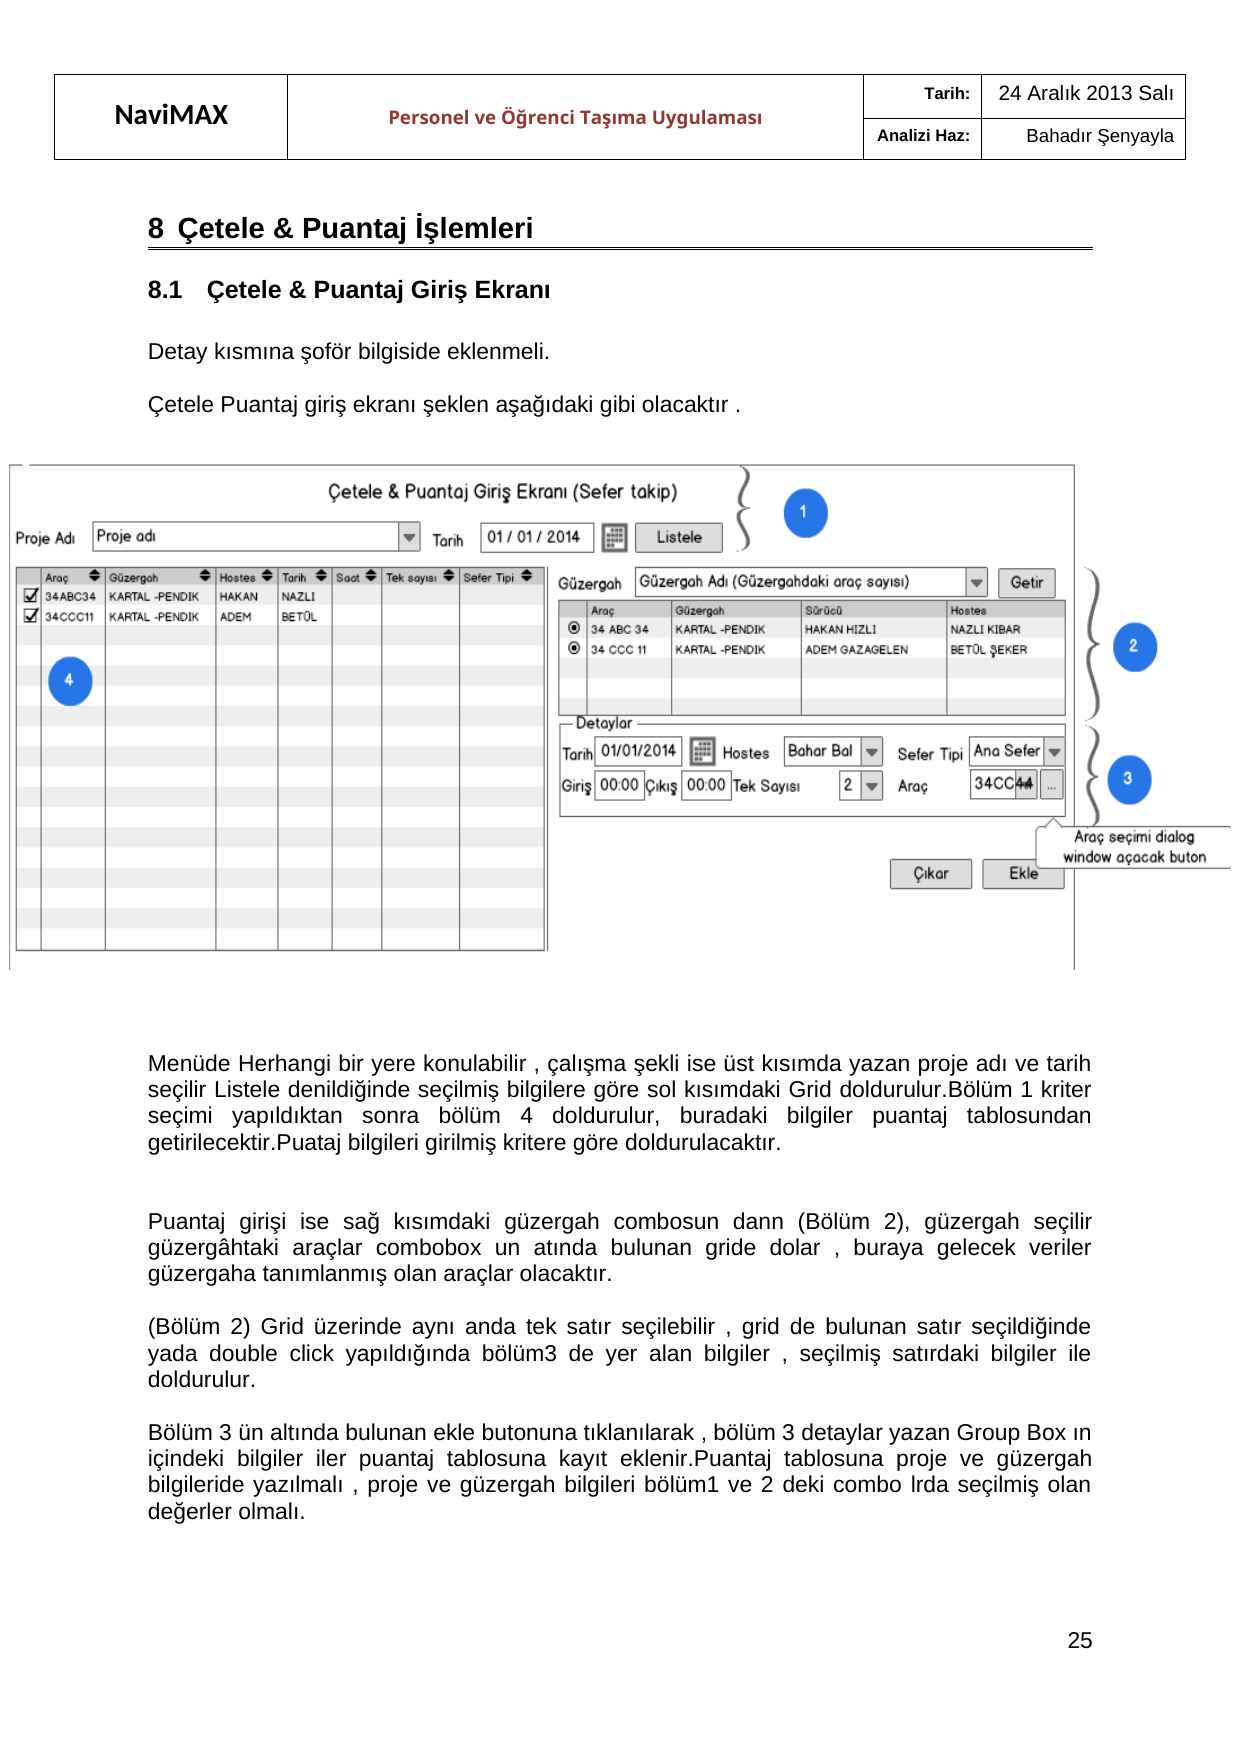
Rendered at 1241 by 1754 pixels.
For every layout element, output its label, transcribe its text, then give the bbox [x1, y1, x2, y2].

text Menüde Herhangi bir yere konulabilir , çalışma şekli ise üst kısımda yazan proje adı ve tarih seçilir Listele denildiğinde seçilmiş bilgilere göre sol kısımdaki Grid doldurulur.Bölüm 1 kriter seçimi yapıldıktan sonra bölüm 4 doldurulur, buradaki bilgiler puantaj tablosundan getirilecektir.Puataj bilgileri girilmiş kritere göre doldurulacaktır. [148, 1049, 1093, 1155]
subtitle Çetele & Puantaj Giriş Ekranı [148, 275, 1093, 304]
text Puantaj girişi ise sağ kısımdaki güzergah combosun dann (Bölüm 2), güzergah seçilir güzergâhtaki araçlar combobox un atında bulunan gride dolar , buraya gelecek veriler güzergaha tanımlanmış olan araçlar olacaktır. [148, 1208, 1093, 1287]
picture [9, 457, 1231, 970]
text (Bölüm 2) Grid üzerinde aynı anda tek satır seçilebilir , grid de bulunan satır seçildiğinde yada double click yapıldığında bölüm3 de yer alan bilgiler , seçilmiş satırdaki bilgiler ile doldurulur. [148, 1313, 1093, 1392]
subtitle Çetele & Puantaj İşlemleri [148, 211, 1093, 247]
text Bölüm 3 ün altında bulunan ekle butonuna tıklanılarak , bölüm 3 detaylar yazan Group Box ın içindeki bilgiler iler puantaj tablosuna kayıt eklenir.Puantaj tablosuna proje ve güzergah bilgileride yazılmalı , proje ve güzergah bilgileri bölüm1 ve 2 deki combo lrda seçilmiş olan değerler olmalı. [148, 1418, 1093, 1524]
text Çetele Puantaj giriş ekranı şeklen aşağıdaki gibi olacaktır . [148, 391, 1093, 417]
text Detay kısmına şoför bilgiside eklenmeli. [148, 338, 1093, 364]
